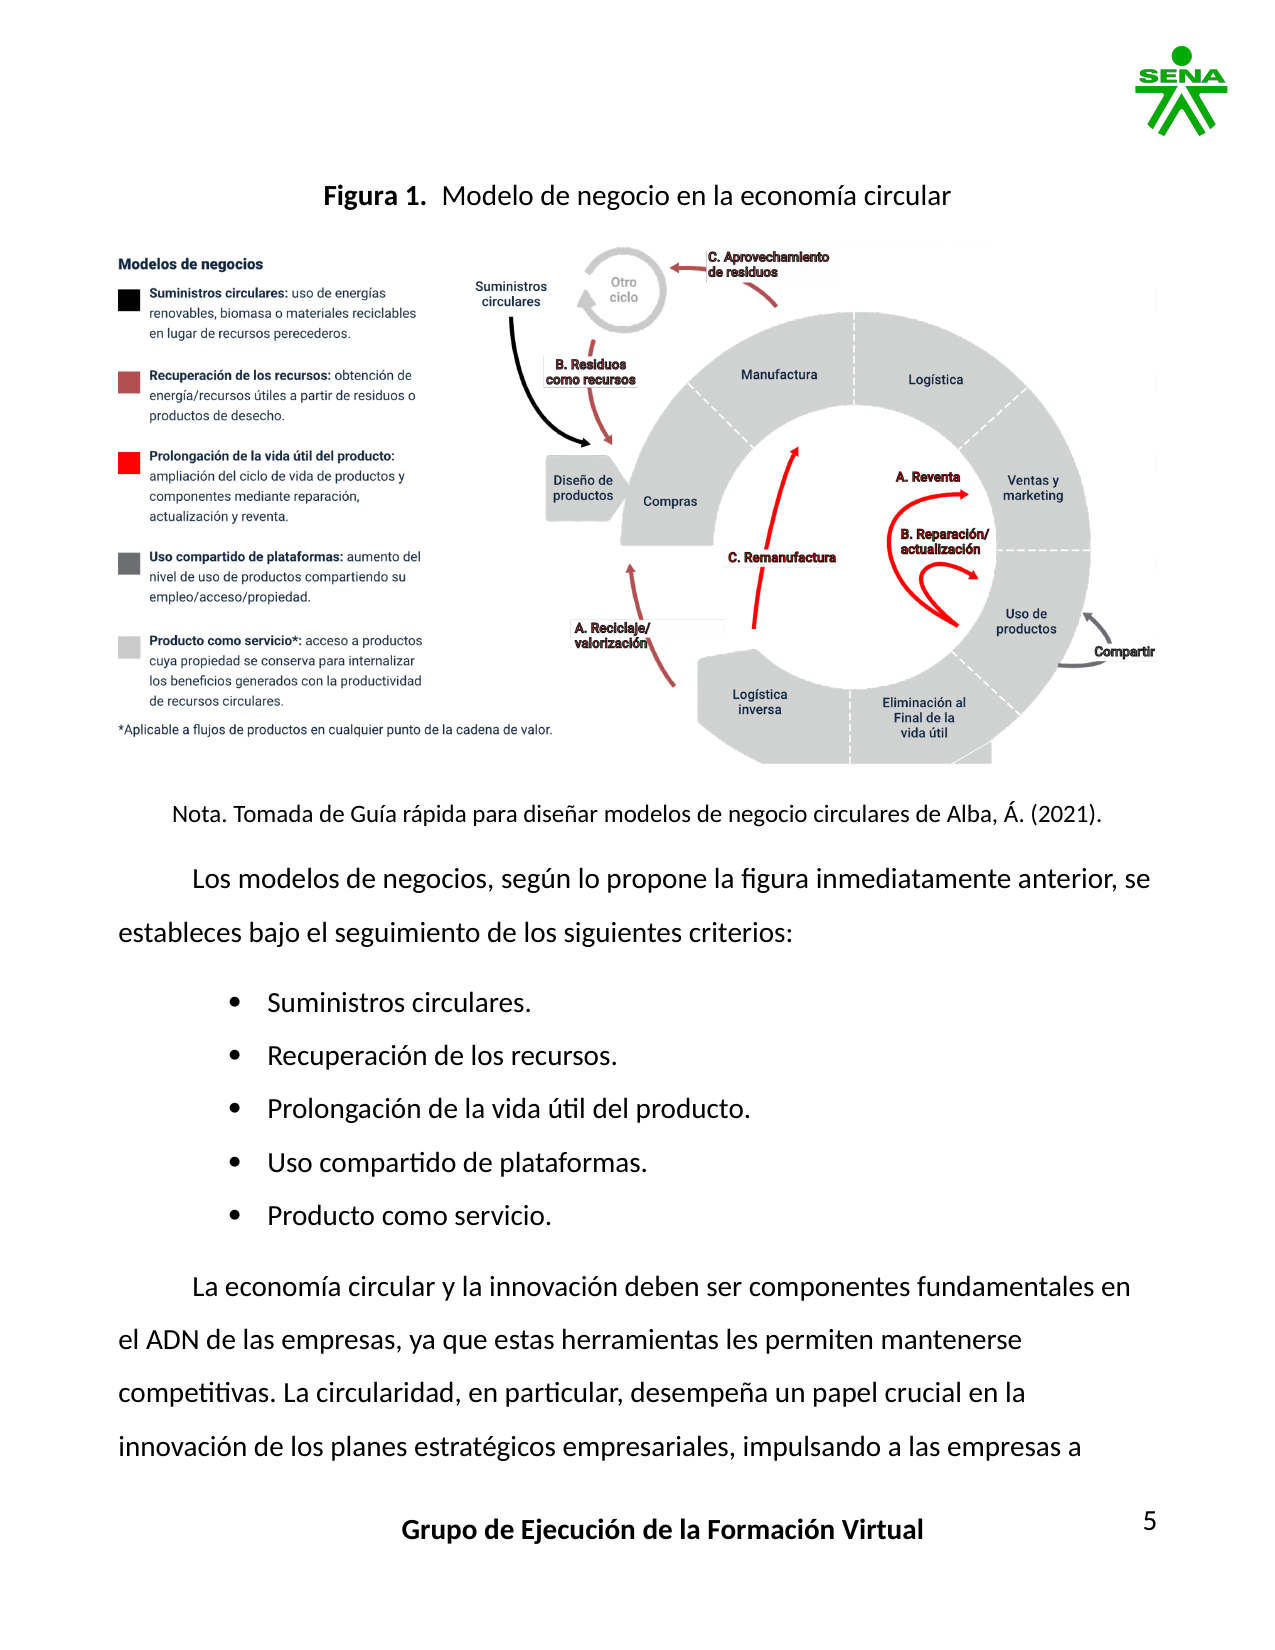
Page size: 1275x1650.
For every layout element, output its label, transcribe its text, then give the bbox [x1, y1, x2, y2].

text Los modelos de negocios, según lo propone la figura inmediatamente anterior, se estableces bajo el seguimiento de los siguientes criterios: [118, 860, 1157, 949]
list Recuperación de los recursos. [229, 1037, 1157, 1073]
picture [118, 247, 1157, 764]
list Producto como servicio. [229, 1197, 1157, 1233]
text Nota. Tomada de Guía rápida para diseñar modelos de negocio circulares de Alba, Á. (2021). [118, 798, 1157, 828]
list Prolongación de la vida útil del producto. [229, 1091, 1157, 1126]
list Uso compartido de plataformas. [229, 1144, 1157, 1180]
list Suministros circulares. [229, 984, 1157, 1019]
text Modelo de negocio en la economía circular [118, 177, 1157, 213]
picture [1135, 46, 1228, 136]
